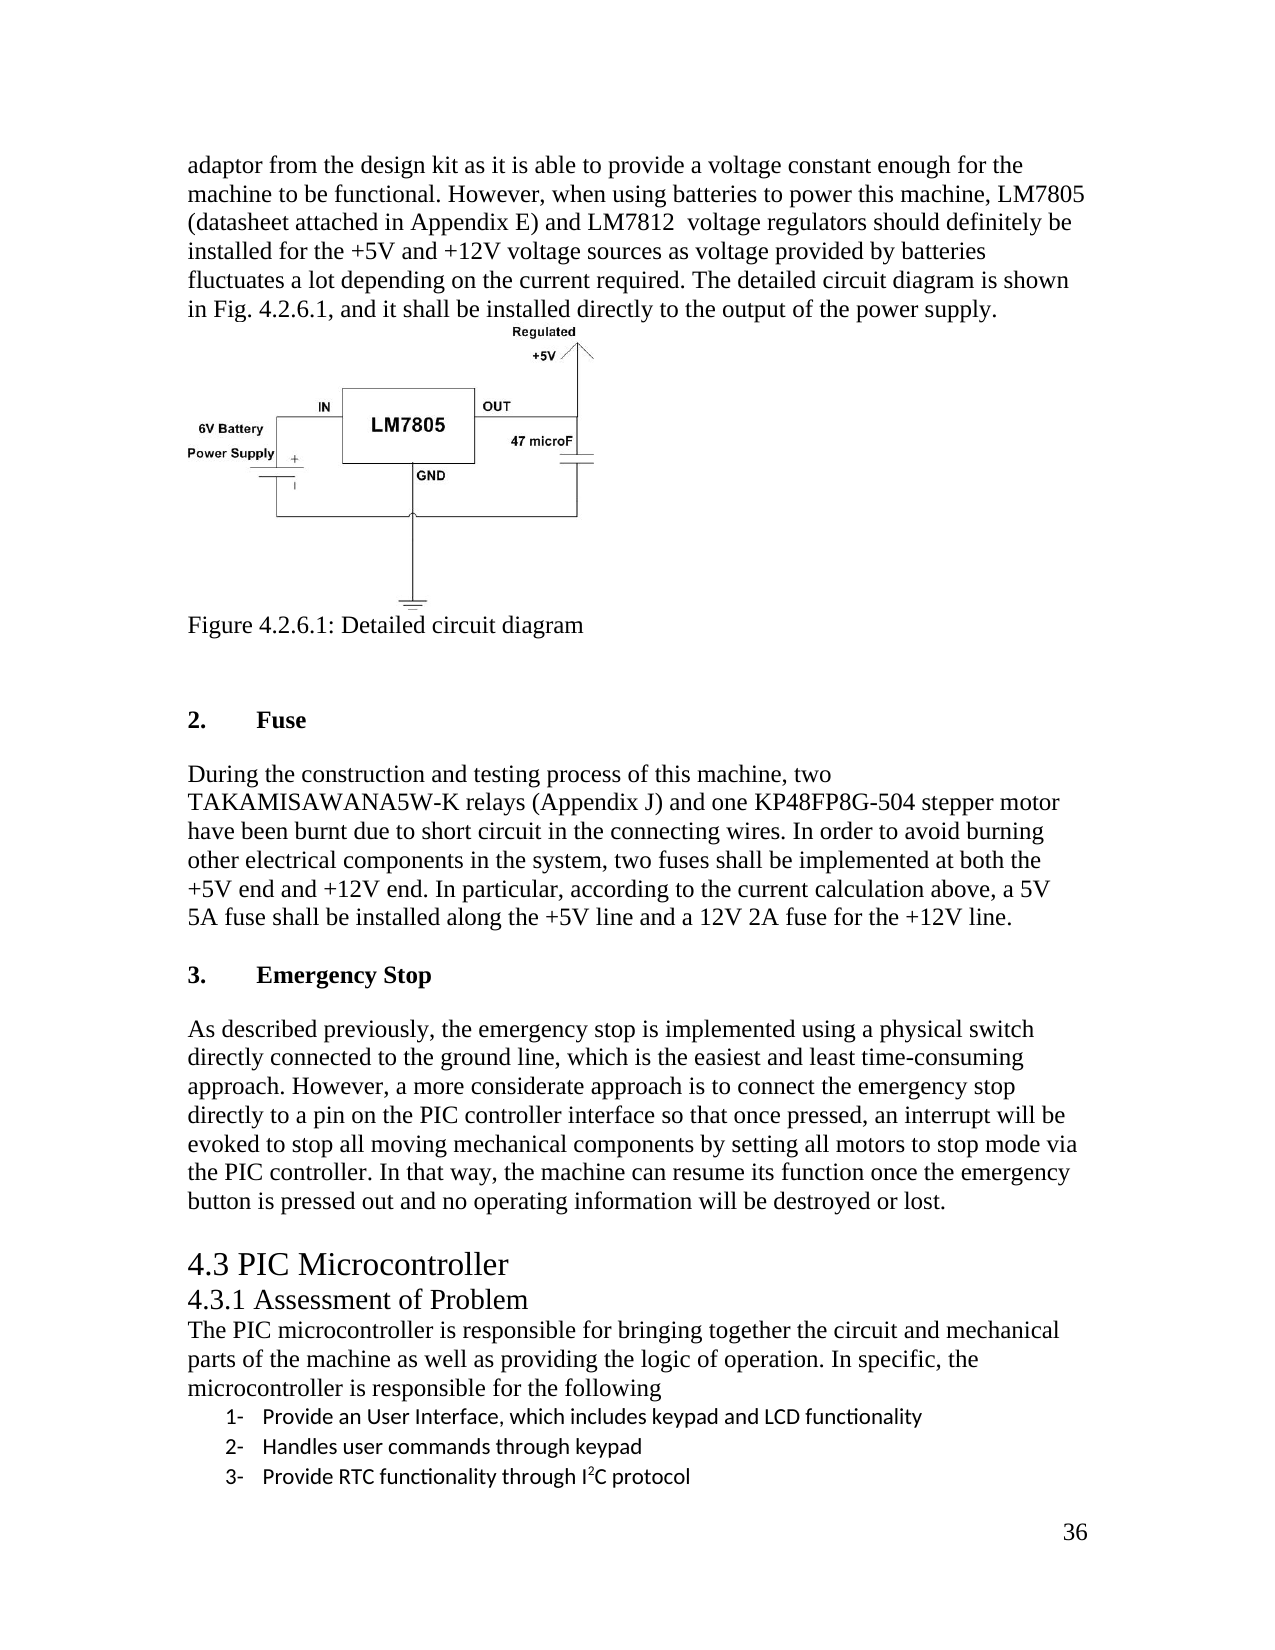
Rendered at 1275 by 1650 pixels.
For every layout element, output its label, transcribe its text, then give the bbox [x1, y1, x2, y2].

text As described previously, the emergency stop is implemented using a physical switch directly connected to the ground line, which is the easiest and least time-consuming approach. However, a more considerate approach is to connect the emergency stop directly to a pin on the PIC controller interface so that once pressed, an interrupt will be evoked to stop all moving mechanical components by setting all motors to stop mode via the PIC controller. In that way, the machine can resume its function once the emergency button is pressed out and no operating information will be destroyed or lost. [187, 1014, 1087, 1215]
list Provide an User Interface, which includes keypad and LCD functionality [225, 1402, 1087, 1430]
list Handles user commands through keypad [225, 1432, 1087, 1460]
list Provide RTC functionality through I2C protocol [225, 1462, 1087, 1490]
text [187, 150, 1087, 322]
subtitle 4.3 PIC Microcontroller [187, 1244, 1087, 1282]
text The PIC microcontroller is responsible for bringing together the circuit and mechanical parts of the machine as well as providing the logic of operation. In specific, the microcontroller is responsible for the following [187, 1316, 1087, 1402]
list Fuse [187, 705, 1087, 733]
picture [187, 322, 594, 610]
list Emergency Stop [187, 960, 1087, 989]
subtitle 4.3.1 Assessment of Problem [187, 1282, 1147, 1316]
text During the construction and testing process of this machine, two TAKAMISAWANA5W-K relays (Appendix J) and one KP48FP8G-504 stepper motor have been burnt due to short circuit in the connecting wires. In order to avoid burning other electrical components in the system, two fuses shall be implemented at both the +5V end and +12V end. In particular, according to the current calculation above, a 5V 5A fuse shall be installed along the +5V line and a 12V 2A fuse for the +12V line. [187, 759, 1087, 931]
